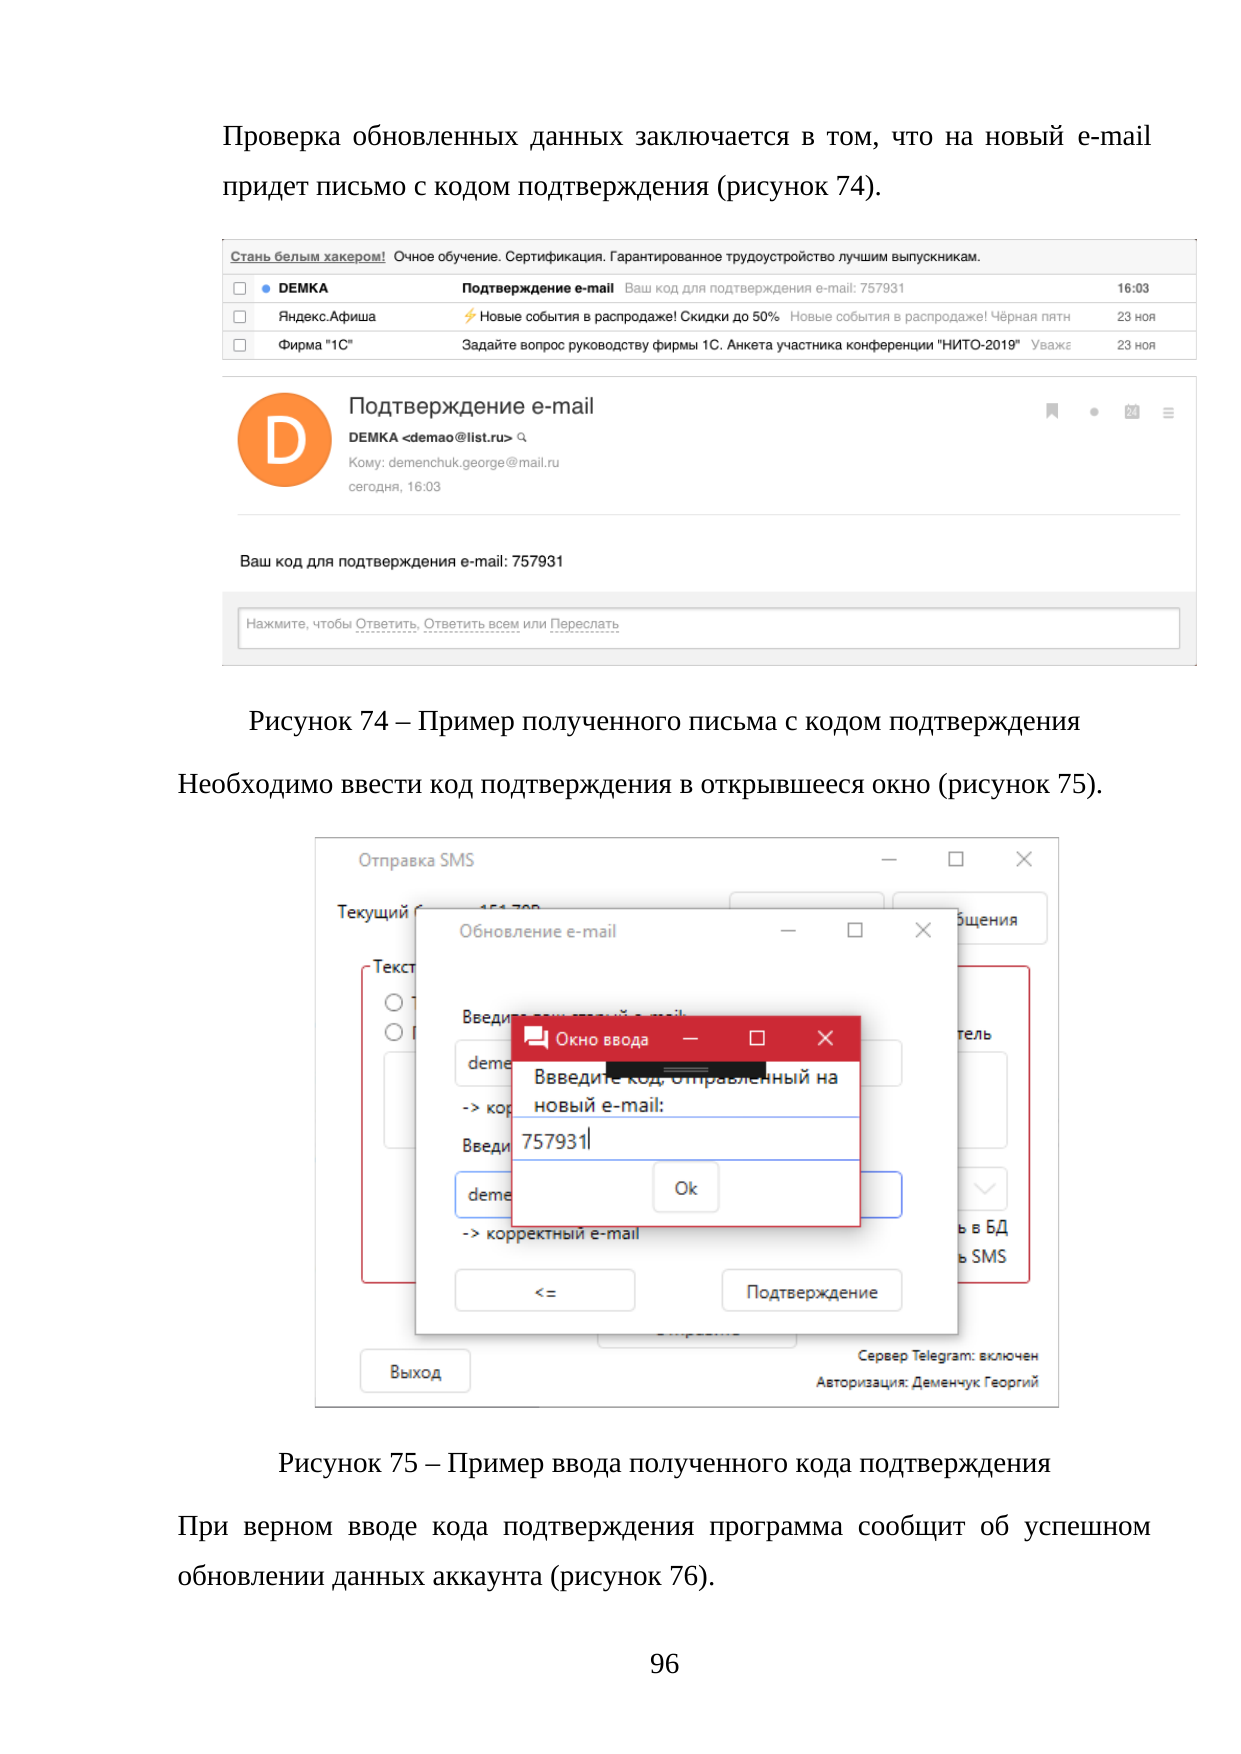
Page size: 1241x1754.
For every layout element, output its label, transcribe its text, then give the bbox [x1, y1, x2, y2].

picture [222, 239, 1197, 360]
text Рисунок 74 – Пример полученного письма с кодом подтверждения [177, 703, 1152, 737]
text Рисунок 75 – Пример ввода полученного кода подтверждения [177, 1445, 1152, 1479]
text Проверка обновленных данных заключается в том, что на новый e-mail придет письмо с кодом подтверждения (рисунок 74). [222, 118, 1152, 202]
picture [314, 837, 1060, 1408]
text При верном вводе кода подтверждения программа сообщит об успешном обновлении данных аккаунта (рисунок 76). [177, 1508, 1152, 1592]
text Необходимо ввести код подтверждения в открывшееся окно (рисунок 75). [177, 766, 1152, 799]
picture [222, 376, 1197, 666]
